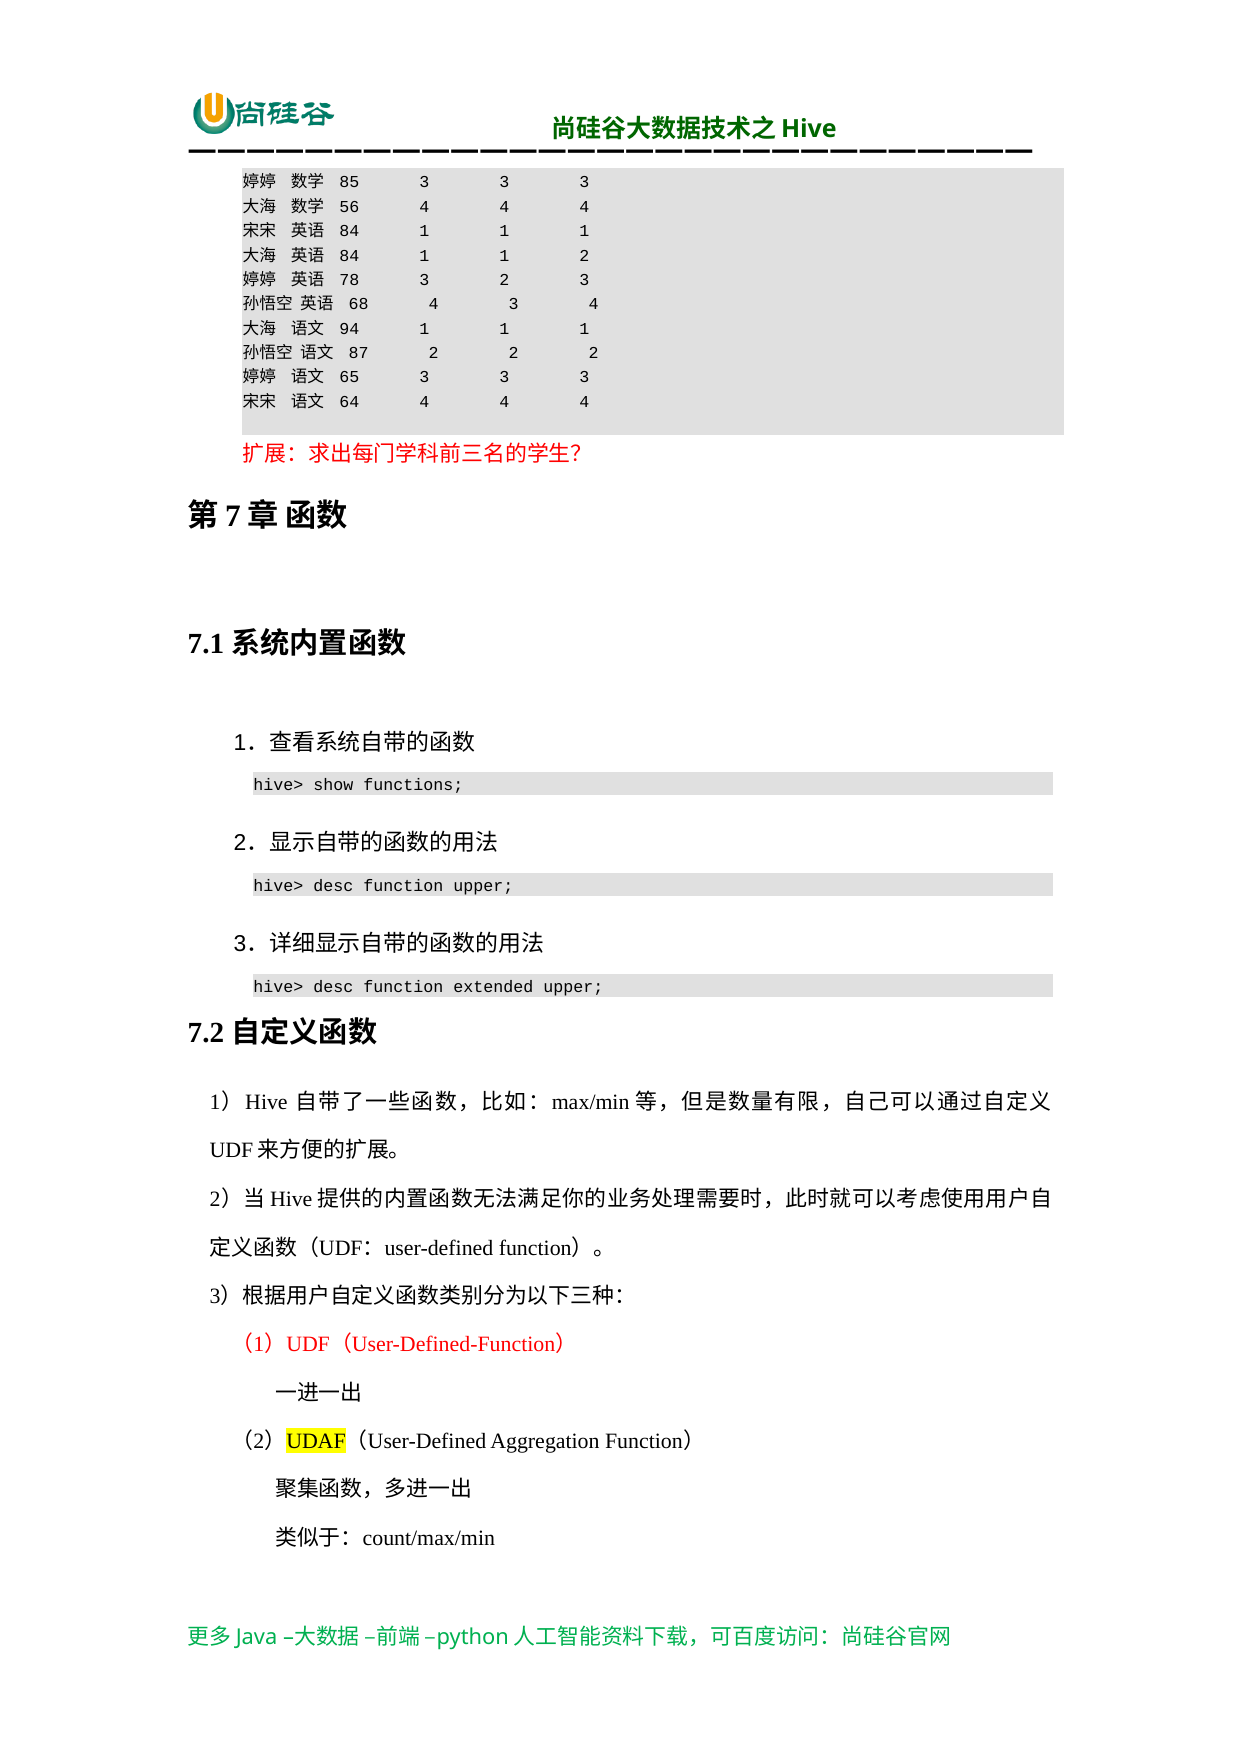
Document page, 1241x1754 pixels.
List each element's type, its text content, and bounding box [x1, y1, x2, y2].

text 2）当Hive提供的内置函数无法满足你的业务处理需要时，此时就可以考虑使用用户自定义函数（UDF：user-defined function）。 [209, 1180, 1053, 1262]
text 1）Hive 自带了一些函数，比如：max/min等，但是数量有限，自己可以通过自定义UDF来方便的扩展。 [209, 1083, 1053, 1164]
text （2）UDAF（User-Defined Aggregation Function） [209, 1422, 1053, 1455]
text 聚集函数，多进一出 [209, 1471, 1053, 1503]
picture [187, 88, 338, 138]
text hive> show functions; [253, 772, 1053, 795]
text hive> desc function extended upper; [253, 974, 1053, 997]
subtitle 7.2 自定义函数 [187, 997, 1053, 1062]
subtitle 7.1 系统内置函数 [187, 608, 1053, 673]
text 2．显示自带的函数的用法 [187, 808, 1053, 873]
text 1．查看系统自带的函数 [187, 707, 1053, 772]
text 3．详细显示自带的函数的用法 [187, 909, 1053, 974]
text hive> desc function upper; [253, 873, 1053, 896]
subtitle 第7章 函数 [187, 480, 1053, 545]
text （1）UDF（User-Defined-Function） [209, 1326, 1053, 1358]
text 3）根据用户自定义函数类别分为以下三种： [209, 1277, 1053, 1310]
text 一进一出 [209, 1374, 1053, 1407]
text 类似于：count/max/min [209, 1519, 1053, 1552]
